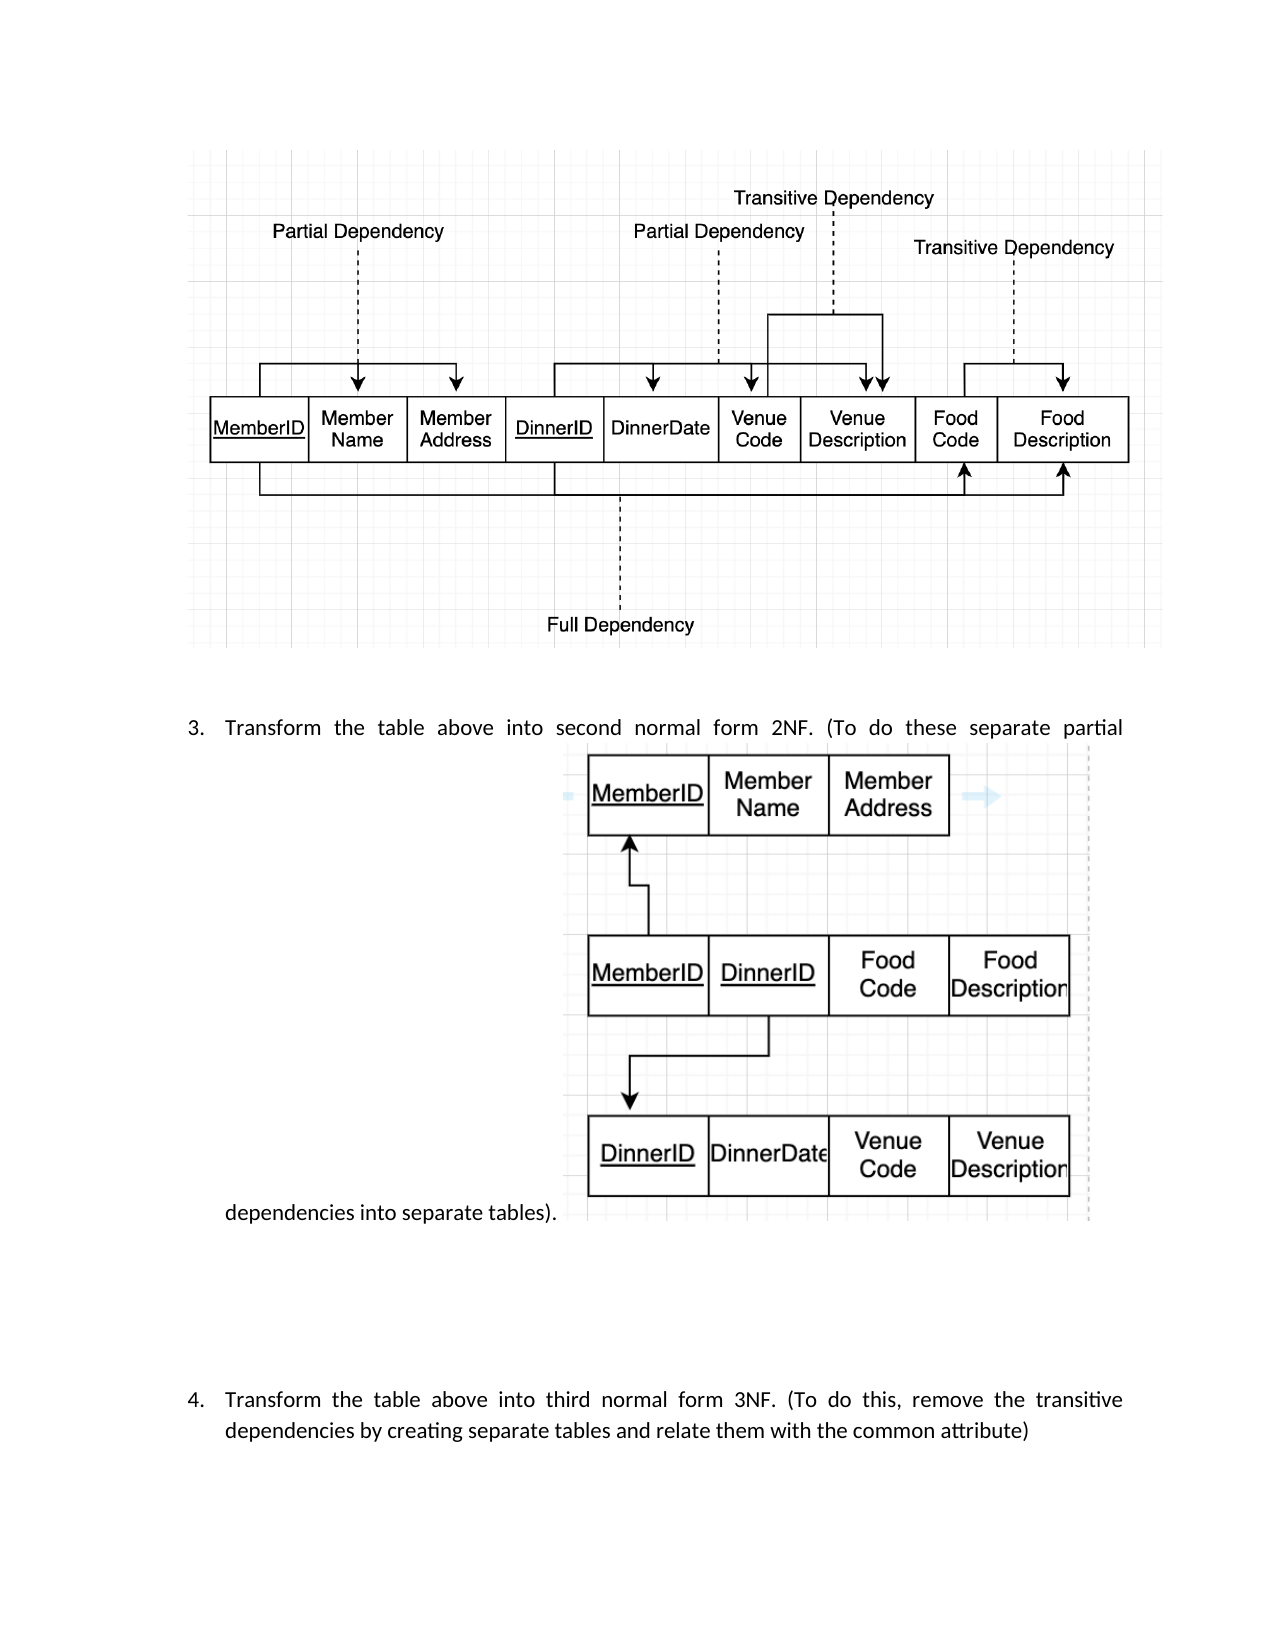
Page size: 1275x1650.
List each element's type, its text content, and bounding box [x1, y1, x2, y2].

picture [563, 743, 1091, 1221]
list Transform the table above into third normal form 3NF. (To do this, remove the transitive dependencies by creating separate tables and relate them with the common attribute) [187, 1386, 1125, 1444]
picture [187, 150, 1163, 648]
